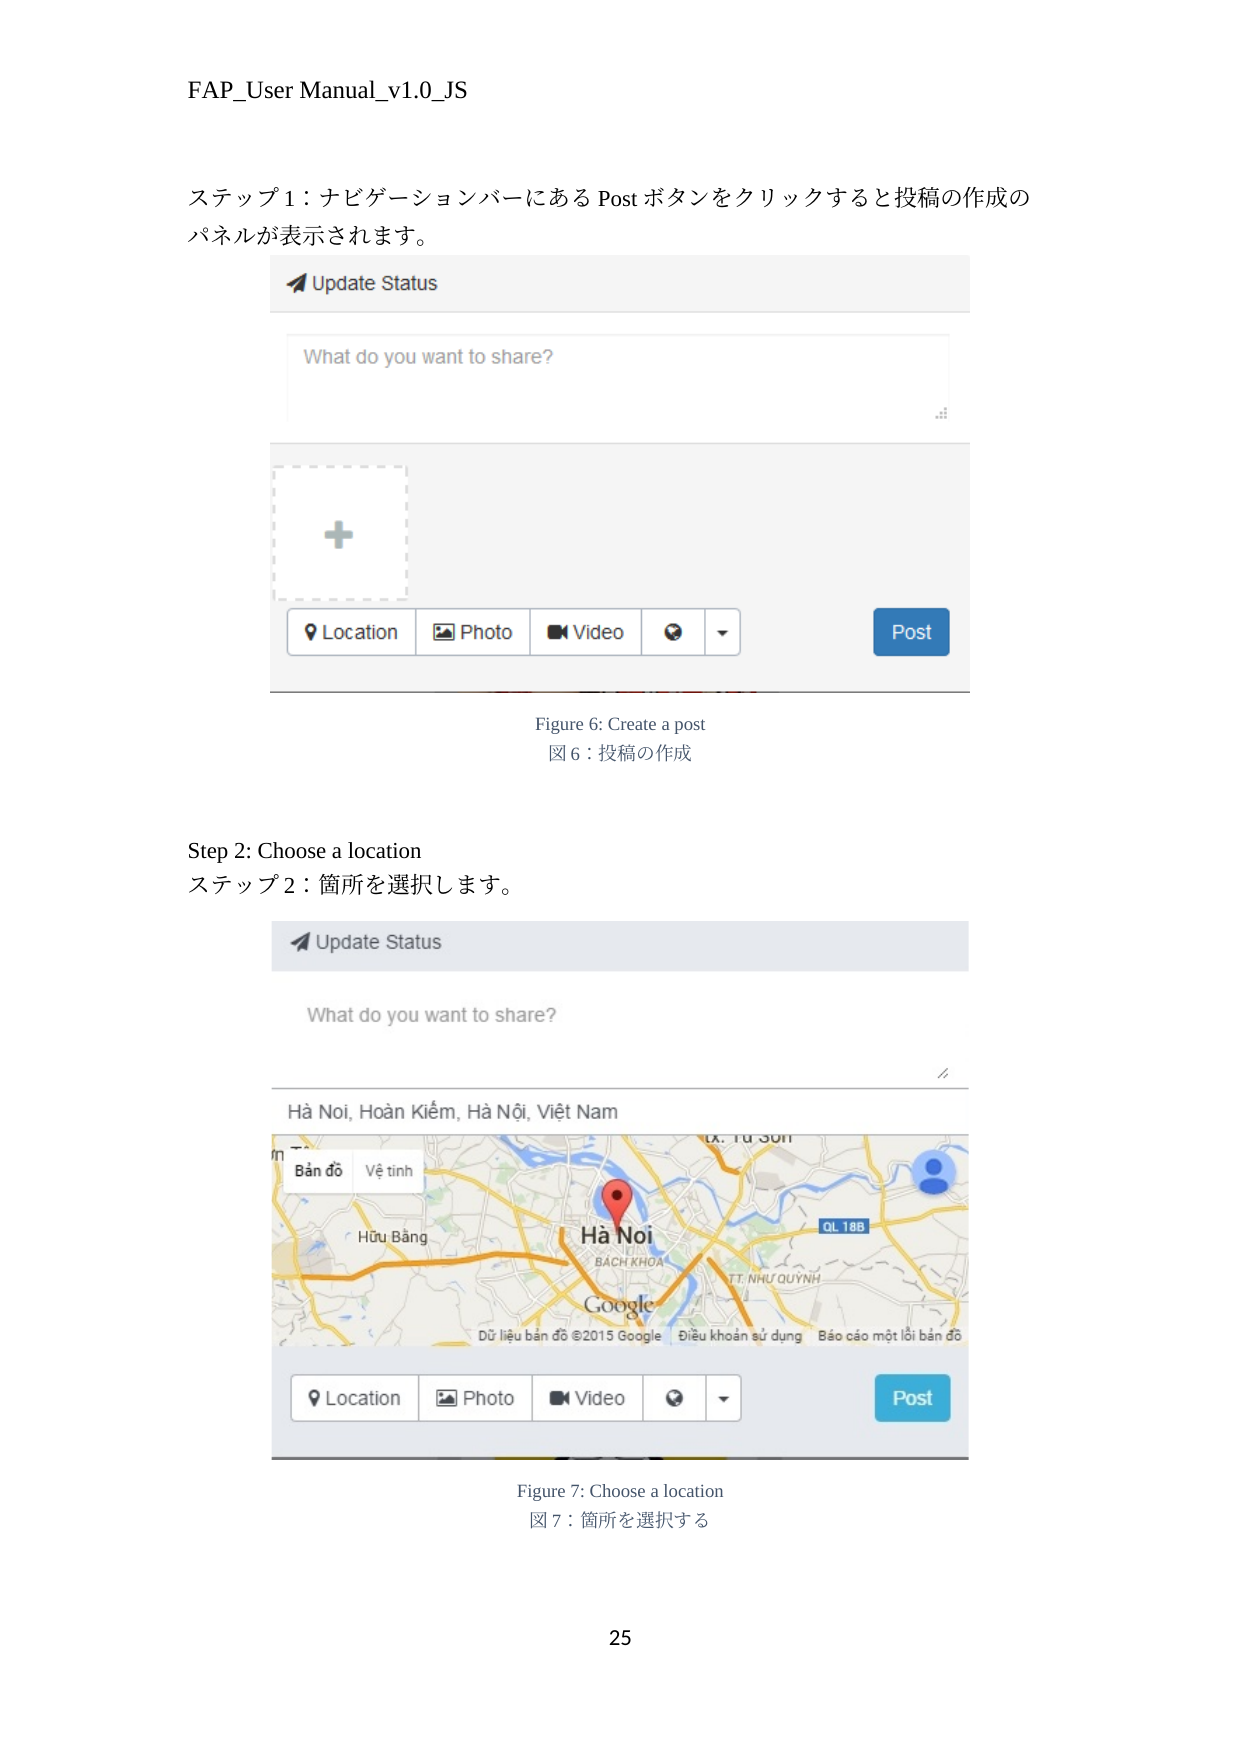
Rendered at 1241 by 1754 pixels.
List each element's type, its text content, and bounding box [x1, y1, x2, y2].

text Figure 6: Create a post 図6：投稿の作成 [187, 713, 1053, 766]
list ステップ2：箇所を選択します。 [187, 867, 1053, 900]
picture [271, 921, 969, 1460]
picture [270, 255, 970, 693]
list Step 2: Choose a location [187, 837, 1053, 863]
list ステップ1：ナビゲーションバーにあるPostボタンをクリックすると投稿の作成のパネルが表示されます。 [187, 180, 1053, 251]
text Figure 7: Choose a location 図7：箇所を選択する [187, 1480, 1053, 1532]
